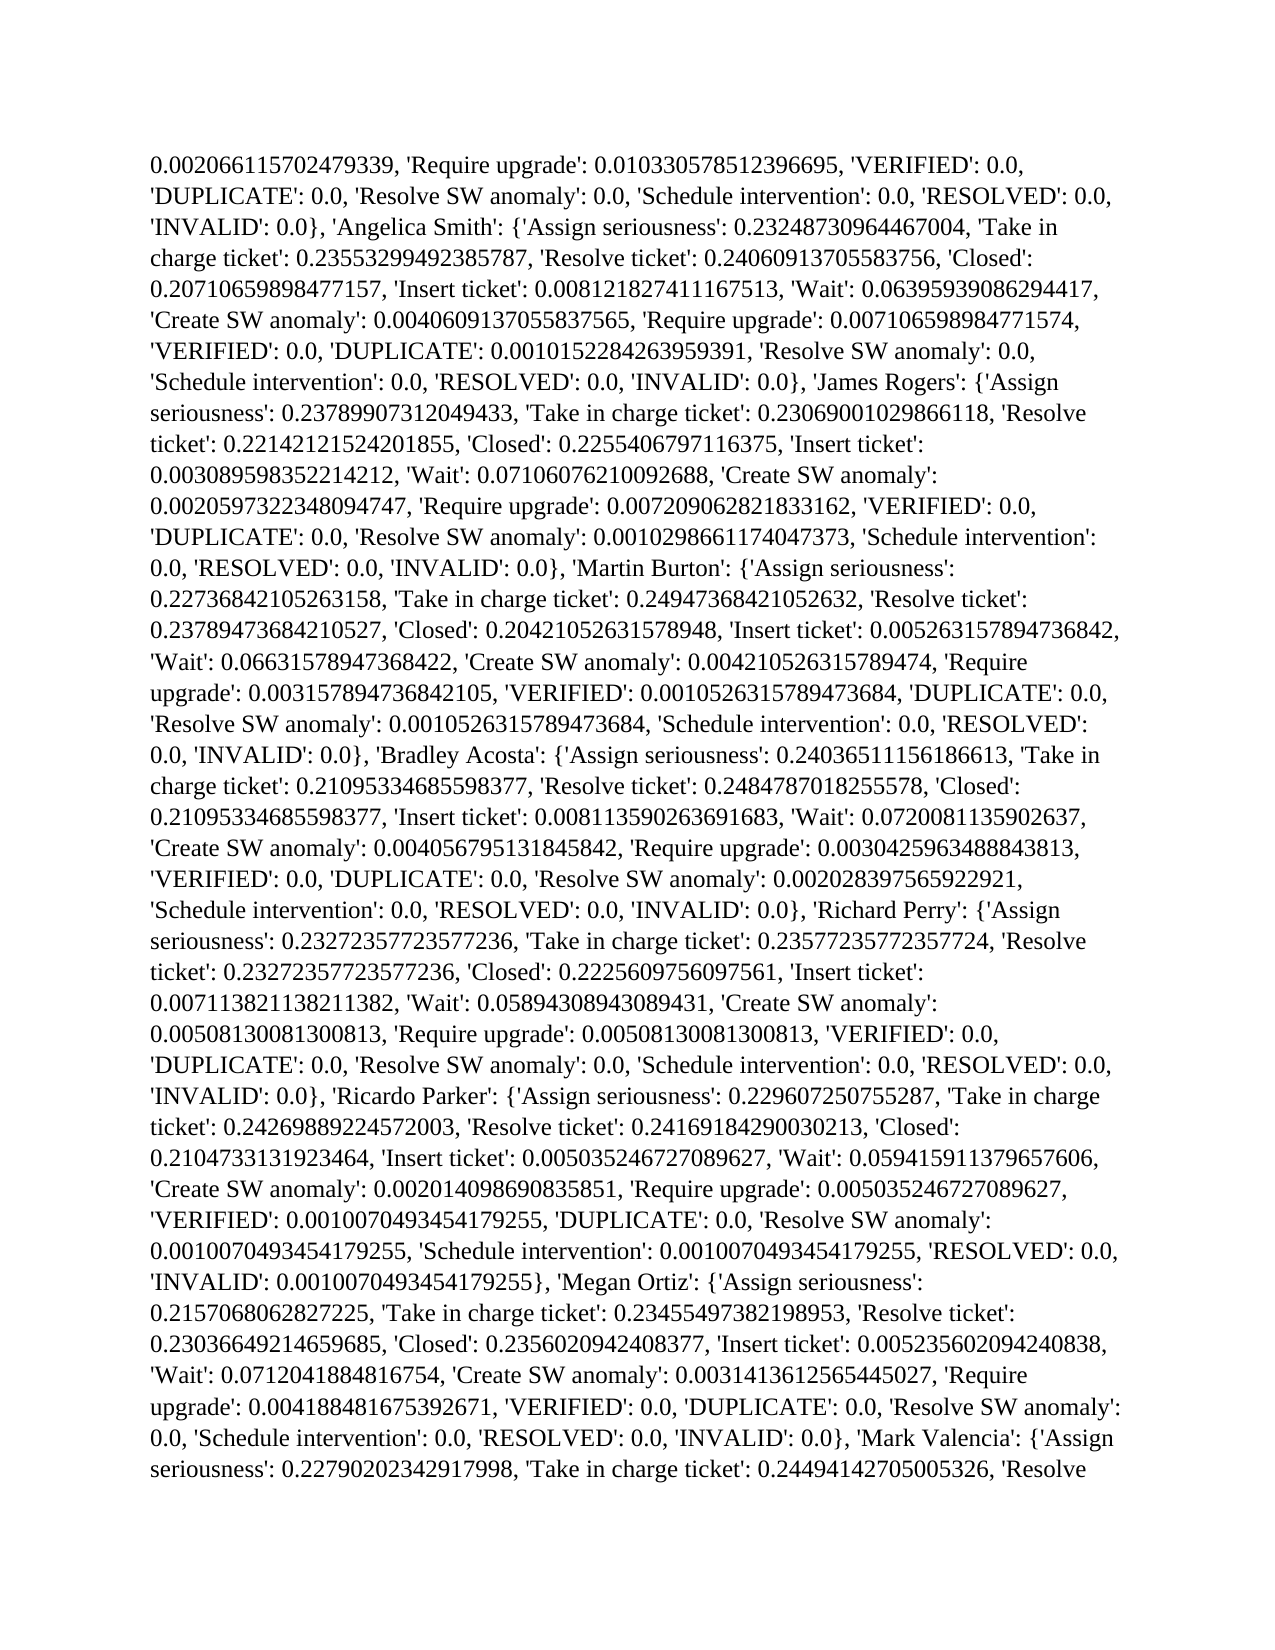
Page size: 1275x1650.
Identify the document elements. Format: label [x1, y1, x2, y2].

text [150, 150, 1125, 1482]
